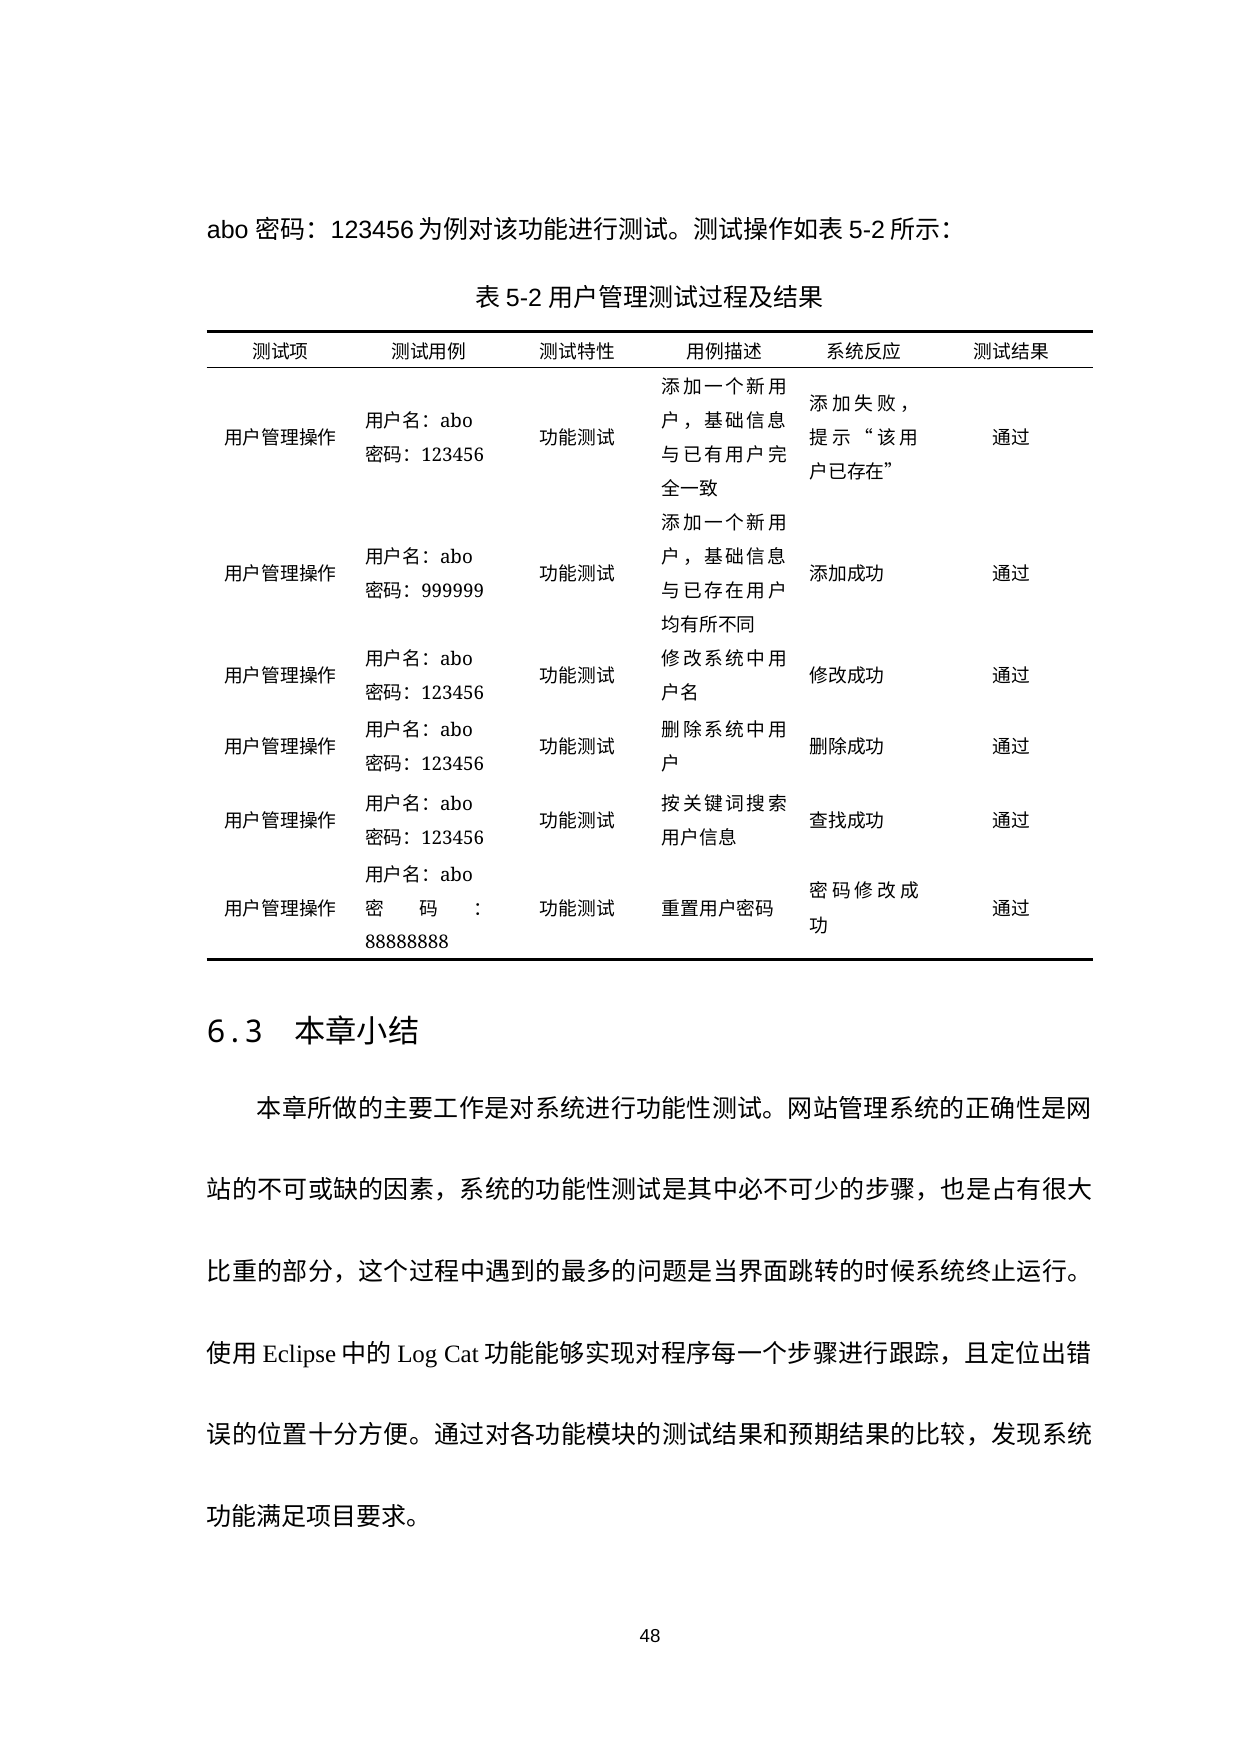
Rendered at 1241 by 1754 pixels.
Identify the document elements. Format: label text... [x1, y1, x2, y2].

table_cell 添加失败，提示“该用户已存在” [798, 368, 930, 504]
table_header 用例描述 [650, 333, 798, 367]
table_cell 用户管理操作 [207, 504, 353, 640]
table_cell 通过 [930, 504, 1093, 640]
table_cell 用户管理操作 [207, 709, 353, 782]
table_cell 通过 [930, 709, 1093, 782]
table_cell 通过 [930, 856, 1093, 958]
table_cell 功能测试 [504, 709, 650, 782]
text 表5-2 用户管理测试过程及结果 [207, 262, 1093, 330]
table_cell 用户名：abo 密码：123456 [354, 783, 503, 856]
table_header 测试项 [207, 333, 353, 367]
table_cell 功能测试 [504, 640, 650, 708]
table_cell 功能测试 [504, 783, 650, 856]
table_cell 删除系统中用户 [650, 709, 798, 782]
table_cell 用户名：abo 密码：123456 [354, 709, 503, 782]
table_cell 密码修改成功 [798, 856, 930, 958]
table_cell 按关键词搜索用户信息 [650, 783, 798, 856]
table_cell 功能测试 [504, 504, 650, 640]
table_cell 修改系统中用户名 [650, 640, 798, 708]
text 6.3 本章小结 [207, 995, 1093, 1063]
table_cell 查找成功 [798, 783, 930, 856]
table_cell 功能测试 [504, 368, 650, 504]
table_cell 用户管理操作 [207, 368, 353, 504]
table_cell 通过 [930, 640, 1093, 708]
table_cell 用户名：abo 密码：88888888 [354, 856, 503, 958]
table_header 测试结果 [930, 333, 1093, 367]
table_header 测试用例 [354, 333, 503, 367]
table_cell 通过 [930, 783, 1093, 856]
table_cell 修改成功 [798, 640, 930, 708]
table_cell 功能测试 [504, 856, 650, 958]
table_cell 通过 [930, 368, 1093, 504]
table_cell 用户管理操作 [207, 856, 353, 958]
table_header 测试特性 [504, 333, 650, 367]
table_cell 用户管理操作 [207, 783, 353, 856]
table_cell 用户名：abo 密码：999999 [354, 504, 503, 640]
table_header 系统反应 [798, 333, 930, 367]
table_cell 用户名：abo 密码：123456 [354, 640, 503, 708]
table_cell 删除成功 [798, 709, 930, 782]
table_cell 用户管理操作 [207, 640, 353, 708]
text 本章所做的主要工作是对系统进行功能性测试。网站管理系统的正确性是网站的不可或缺的因素，系统的功能性测试是其中必不可少的步骤，也是占有很大比重的部分，这个过程中遇到的最多的问题是当界面跳转的时候系统终止运行。使用Eclipse中的Log Cat功能能够实现对程序每一个步骤进行跟踪，且定位出错误的位置十分方便。通过对各功能模块的测试结果和预期结果的比较，发现系统功能满足项目要求。 [207, 1072, 1093, 1549]
table_cell 用户名：abo 密码：123456 [354, 368, 503, 504]
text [207, 193, 1093, 262]
table_cell 添加一个新用户，基础信息与已有用户完全一致 [650, 368, 798, 504]
table_cell 重置用户密码 [650, 856, 798, 958]
table_cell 添加一个新用户，基础信息与已存在用户均有所不同 [650, 504, 798, 640]
table_cell 添加成功 [798, 504, 930, 640]
